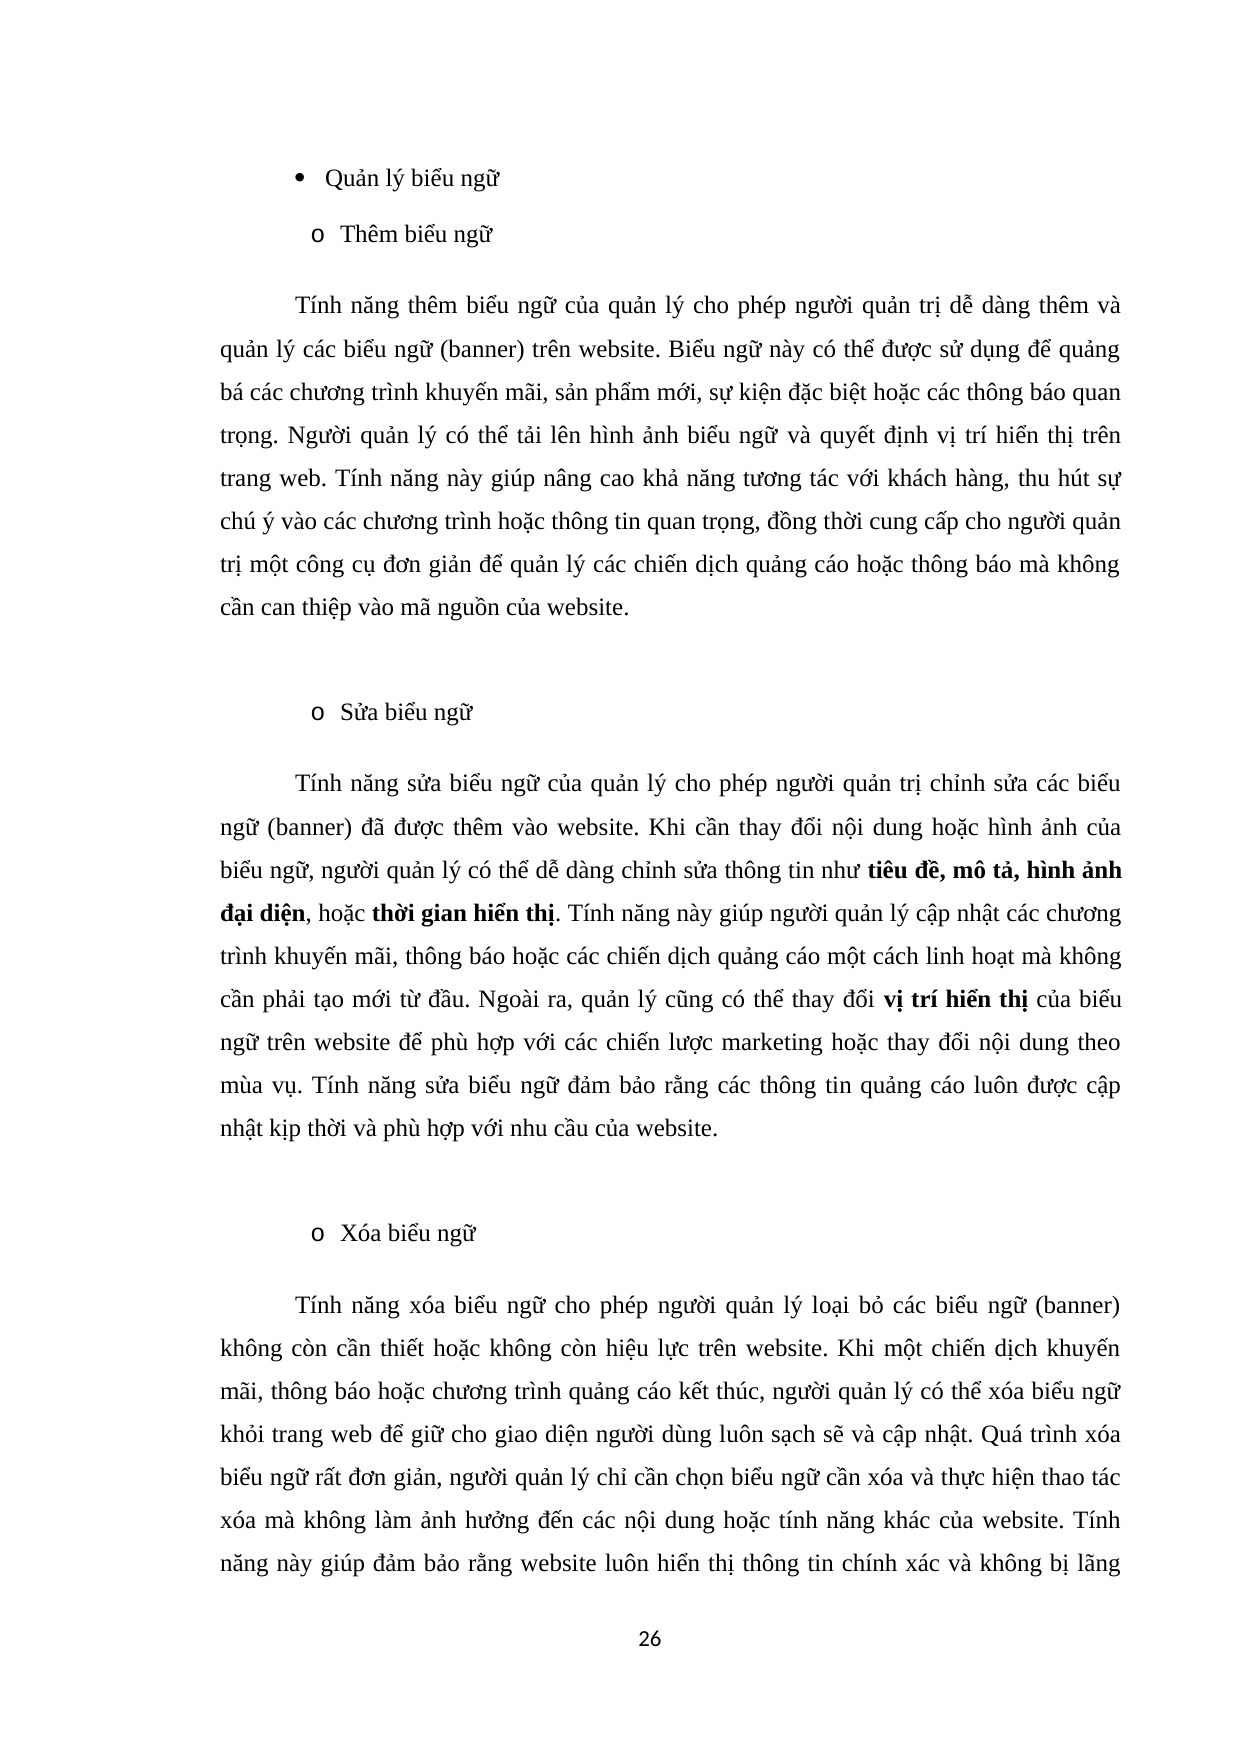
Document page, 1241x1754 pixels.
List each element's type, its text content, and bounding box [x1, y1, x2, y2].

text Tính năng sửa biểu ngữ của quản lý cho phép người quản trị chỉnh sửa các biểu ngữ (banner) đã được thêm vào website. Khi cần thay đổi nội dung hoặc hình ảnh của biểu ngữ, người quản lý có thể dễ dàng chỉnh sửa thông tin như tiêu đề, mô tả, hình ảnh đại diện, hoặc thời gian hiển thị. Tính năng này giúp người quản lý cập nhật các chương trình khuyến mãi, thông báo hoặc các chiến dịch quảng cáo một cách linh hoạt mà không cần phải tạo mới từ đầu. Ngoài ra, quản lý cũng có thể thay đổi vị trí hiển thị của biểu ngữ trên website để phù hợp với các chiến lược marketing hoặc thay đổi nội dung theo mùa vụ. Tính năng sửa biểu ngữ đảm bảo rằng các thông tin quảng cáo luôn được cập nhật kịp thời và phù hợp với nhu cầu của website. [220, 768, 1122, 1142]
text Tính năng thêm biểu ngữ của quản lý cho phép người quản trị dễ dàng thêm và quản lý các biểu ngữ (banner) trên website. Biểu ngữ này có thể được sử dụng để quảng bá các chương trình khuyến mãi, sản phẩm mới, sự kiện đặc biệt hoặc các thông báo quan trọng. Người quản lý có thể tải lên hình ảnh biểu ngữ và quyết định vị trí hiển thị trên trang web. Tính năng này giúp nâng cao khả năng tương tác với khách hàng, thu hút sự chú ý vào các chương trình hoặc thông tin quan trọng, đồng thời cung cấp cho người quản trị một công cụ đơn giản để quản lý các chiến dịch quảng cáo hoặc thông báo mà không cần can thiệp vào mã nguồn của website. [220, 291, 1122, 621]
subtitle Thêm biểu ngữ [310, 219, 1122, 250]
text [220, 1290, 1122, 1577]
subtitle Quản lý biểu ngữ [295, 163, 1122, 192]
subtitle Xóa biểu ngữ [310, 1218, 1122, 1249]
subtitle Sửa biểu ngữ [310, 697, 1122, 728]
